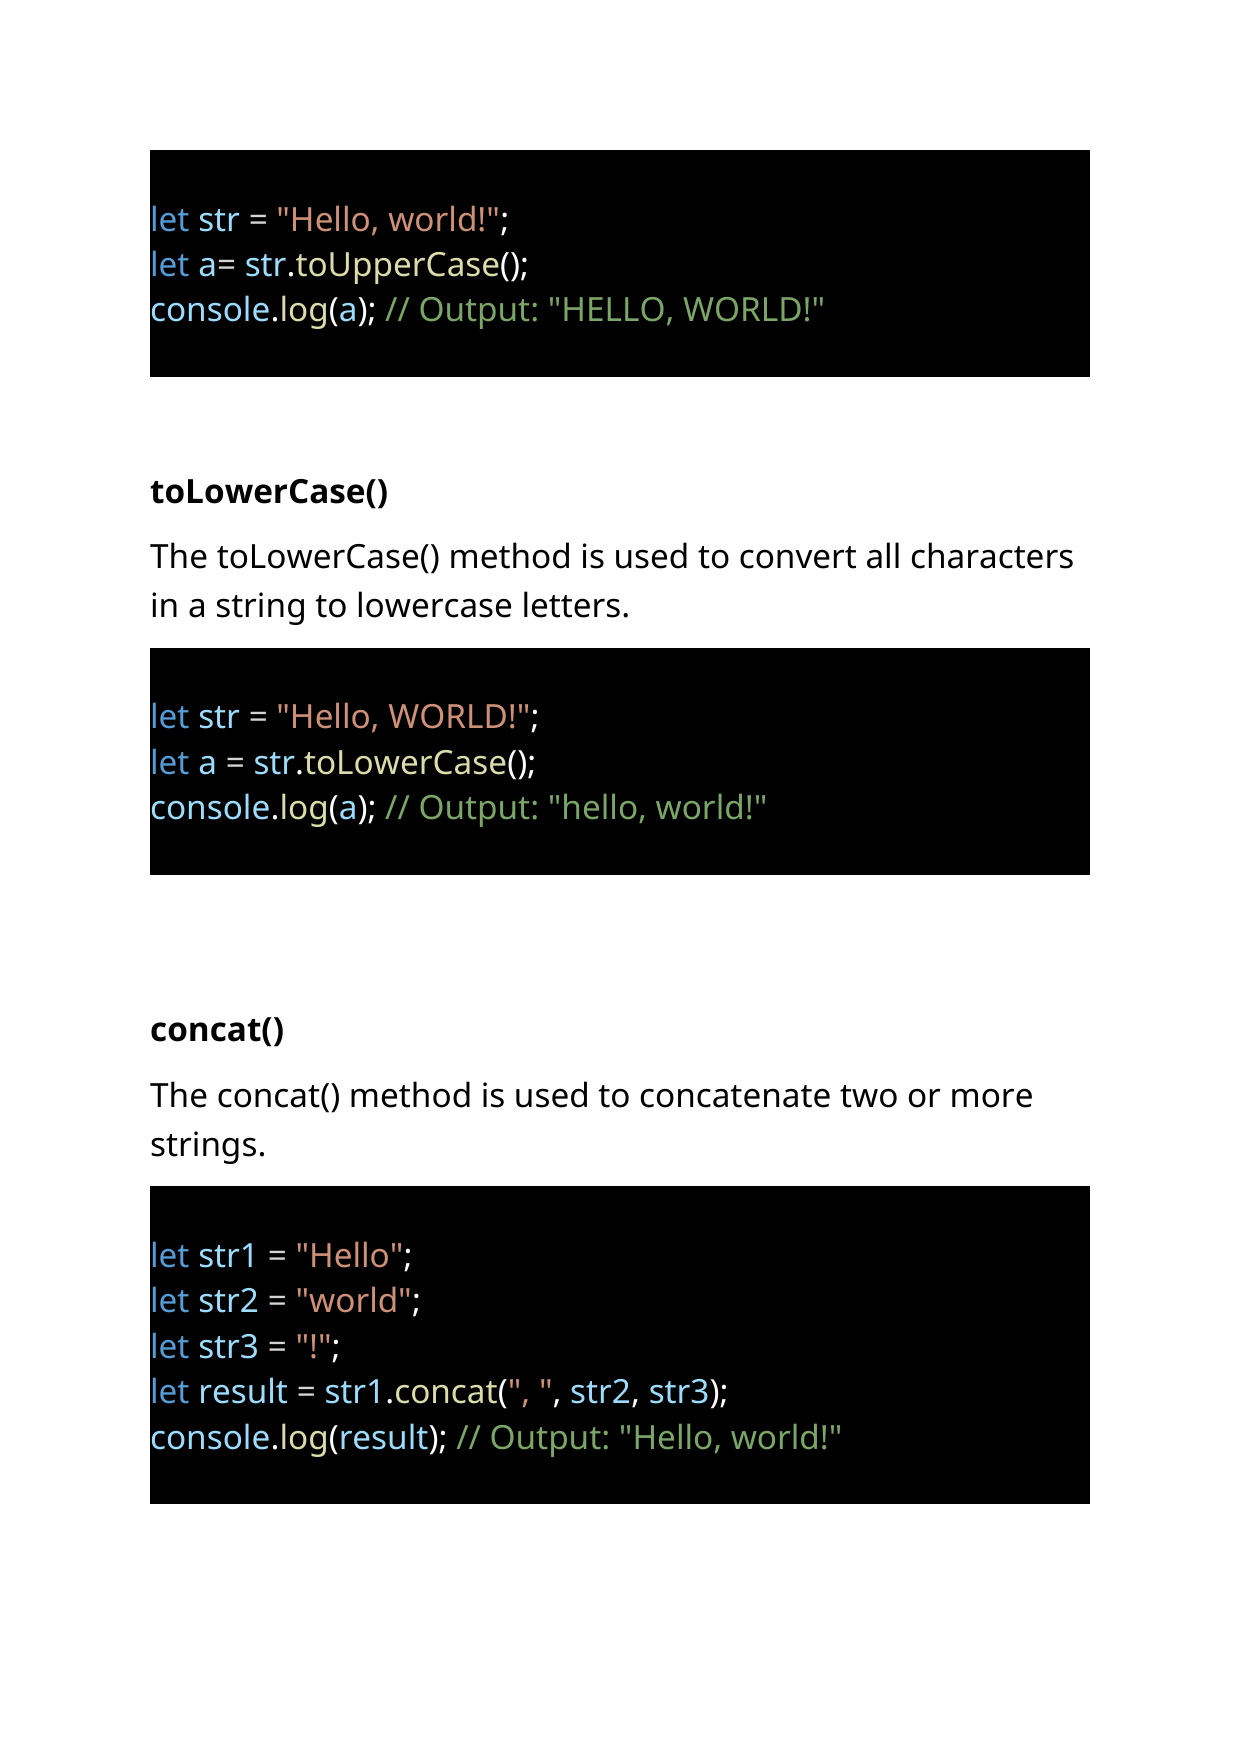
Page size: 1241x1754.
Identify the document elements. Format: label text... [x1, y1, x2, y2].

text concat() [150, 1006, 1090, 1052]
text let str1 = "Hello"; [150, 1232, 1090, 1277]
text let str = "Hello, world!"; [150, 195, 1090, 241]
text let a = str.toLowerCase(); [150, 739, 1090, 784]
text The concat() method is used to concatenate two or more strings. [150, 1072, 1090, 1166]
text console.log(a); // Output: "hello, world!" [150, 784, 1090, 829]
text console.log(a); // Output: "HELLO, WORLD!" [150, 286, 1090, 332]
text let a= str.toUpperCase(); [150, 241, 1090, 286]
text let str2 = "world"; [150, 1277, 1090, 1323]
text The toLowerCase() method is used to convert all characters in a string to lowercase letters. [150, 533, 1090, 628]
text toLowerCase() [150, 468, 1090, 513]
text let result = str1.concat(", ", str2, str3); [150, 1368, 1090, 1413]
text let str = "Hello, WORLD!"; [150, 693, 1090, 739]
text let str3 = "!"; [150, 1323, 1090, 1368]
text console.log(result); // Output: "Hello, world!" [150, 1413, 1090, 1459]
